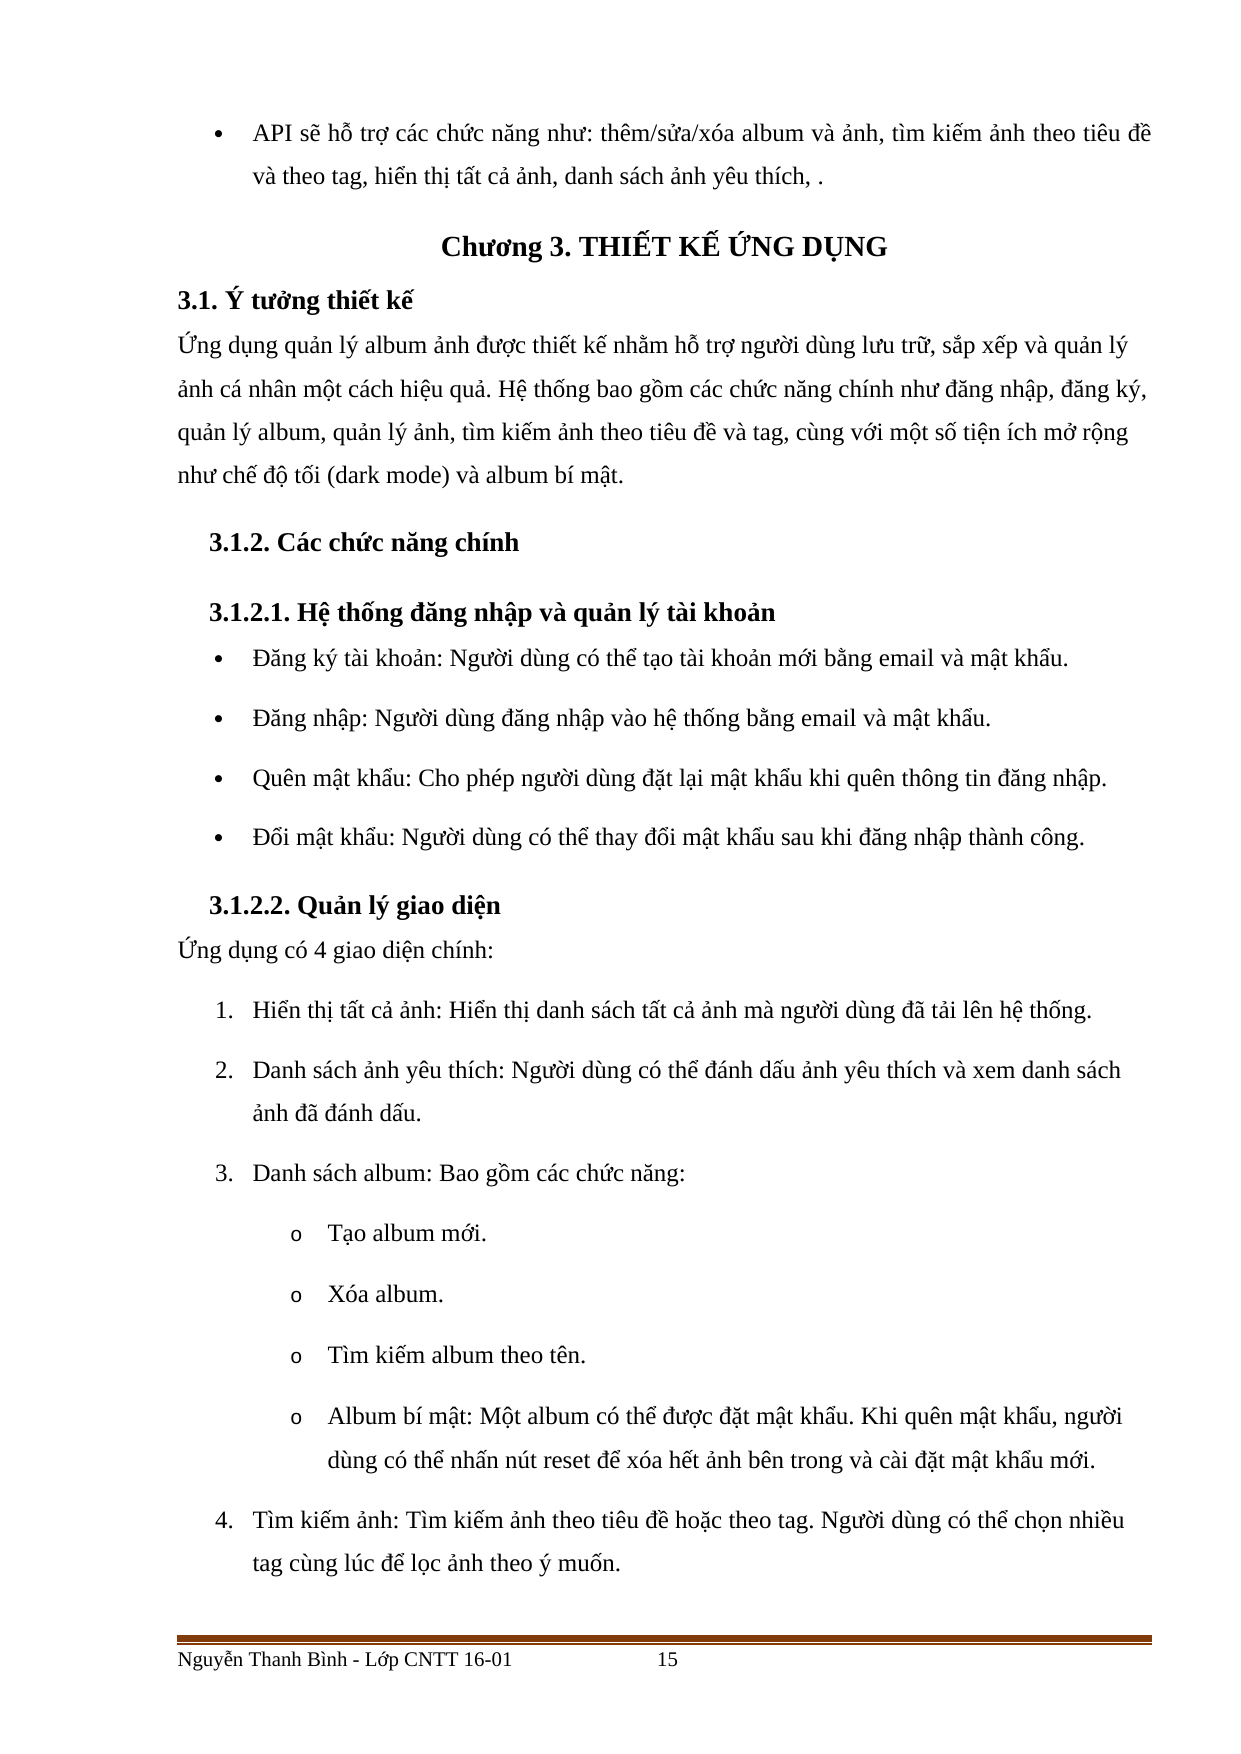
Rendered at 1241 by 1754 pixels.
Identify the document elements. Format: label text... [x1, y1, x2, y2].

subtitle 3.1.2. Các chức năng chính [209, 526, 1152, 557]
list Đổi mật khẩu: Người dùng có thể thay đổi mật khẩu sau khi đăng nhập thành công. [215, 822, 1152, 851]
text Ứng dụng quản lý album ảnh được thiết kế nhằm hỗ trợ người dùng lưu trữ, sắp xếp và quản lý ảnh cá nhân một cách hiệu quả. Hệ thống bao gồm các chức năng chính như đăng nhập, đăng ký, quản lý album, quản lý ảnh, tìm kiếm ảnh theo tiêu đề và tag, cùng với một số tiện ích mở rộng như chế độ tối (dark mode) và album bí mật. [177, 331, 1152, 489]
text Ứng dụng có 4 giao diện chính: [177, 936, 1152, 964]
list Danh sách ảnh yêu thích: Người dùng có thể đánh dấu ảnh yêu thích và xem danh sách ảnh đã đánh dấu. [215, 1055, 1152, 1127]
list API sẽ hỗ trợ các chức năng như: thêm/sửa/xóa album và ảnh, tìm kiếm ảnh theo tiêu đề và theo tag, hiển thị tất cả ảnh, danh sách ảnh yêu thích, . [215, 118, 1152, 190]
list Hiển thị tất cả ảnh: Hiển thị danh sách tất cả ảnh mà người dùng đã tải lên hệ thống. [215, 995, 1152, 1024]
list Đăng ký tài khoản: Người dùng có thể tạo tài khoản mới bằng email và mật khẩu. [215, 643, 1152, 672]
list Đăng nhập: Người dùng đăng nhập vào hệ thống bằng email và mật khẩu. [215, 703, 1152, 732]
subtitle 3.1.2.2. Quản lý giao diện [209, 889, 1152, 920]
list Album bí mật: Một album có thể được đặt mật khẩu. Khi quên mật khẩu, người dùng có thể nhấn nút reset để xóa hết ảnh bên trong và cài đặt mật khẩu mới. [290, 1401, 1152, 1474]
subtitle 3.1. Ý tưởng thiết kế [177, 284, 1152, 315]
subtitle Chương 3. THIẾT KẾ ỨNG DỤNG [177, 229, 1152, 263]
list Quên mật khẩu: Cho phép người dùng đặt lại mật khẩu khi quên thông tin đăng nhập. [215, 763, 1152, 791]
list Danh sách album: Bao gồm các chức năng: [215, 1158, 1152, 1187]
list Tìm kiếm album theo tên. [290, 1340, 1152, 1369]
list Tạo album mới. [290, 1218, 1152, 1247]
list Tìm kiếm ảnh: Tìm kiếm ảnh theo tiêu đề hoặc theo tag. Người dùng có thể chọn nhiều tag cùng lúc để lọc ảnh theo ý muốn. [215, 1505, 1152, 1577]
list Xóa album. [290, 1279, 1152, 1308]
subtitle 3.1.2.1. Hệ thống đăng nhập và quản lý tài khoản [209, 596, 1152, 627]
